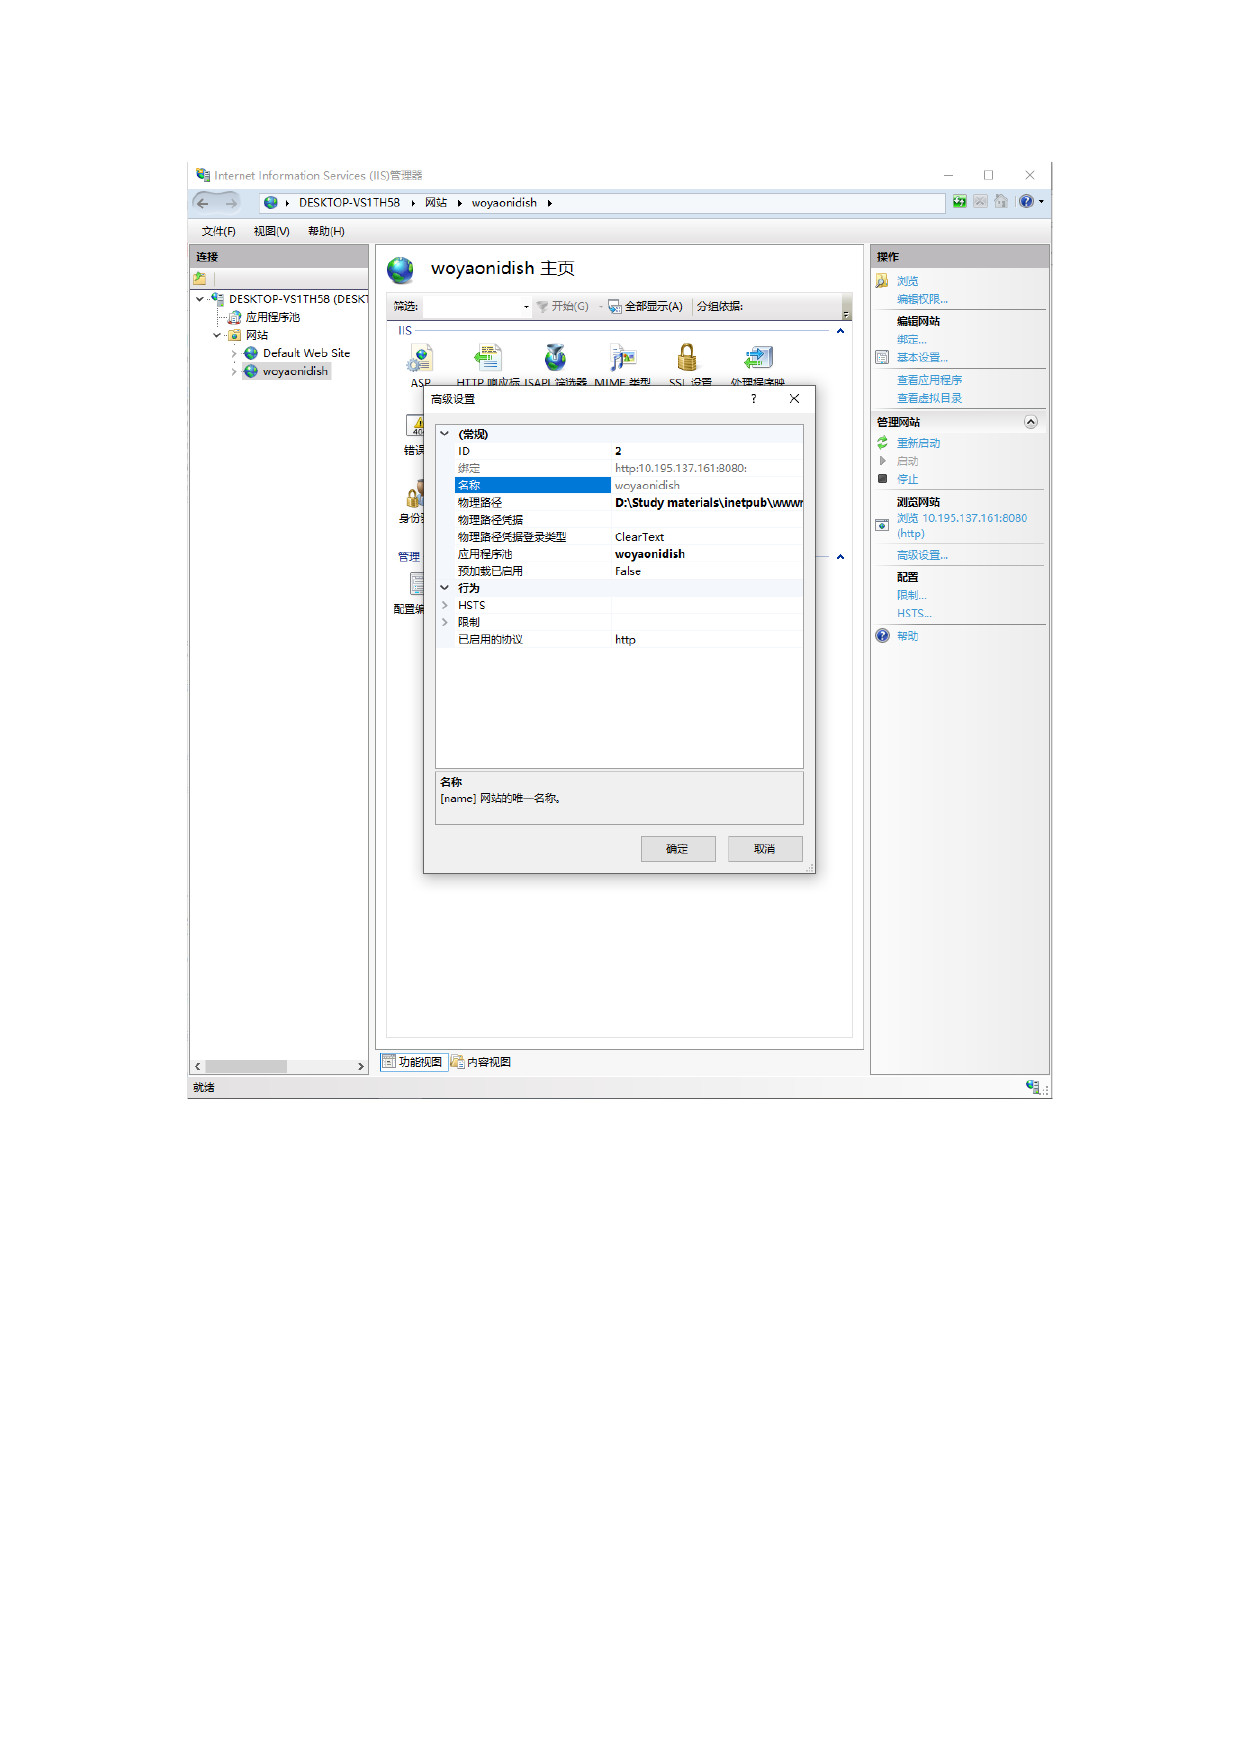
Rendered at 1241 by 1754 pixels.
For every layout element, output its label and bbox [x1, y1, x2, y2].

picture [187, 162, 1053, 1099]
